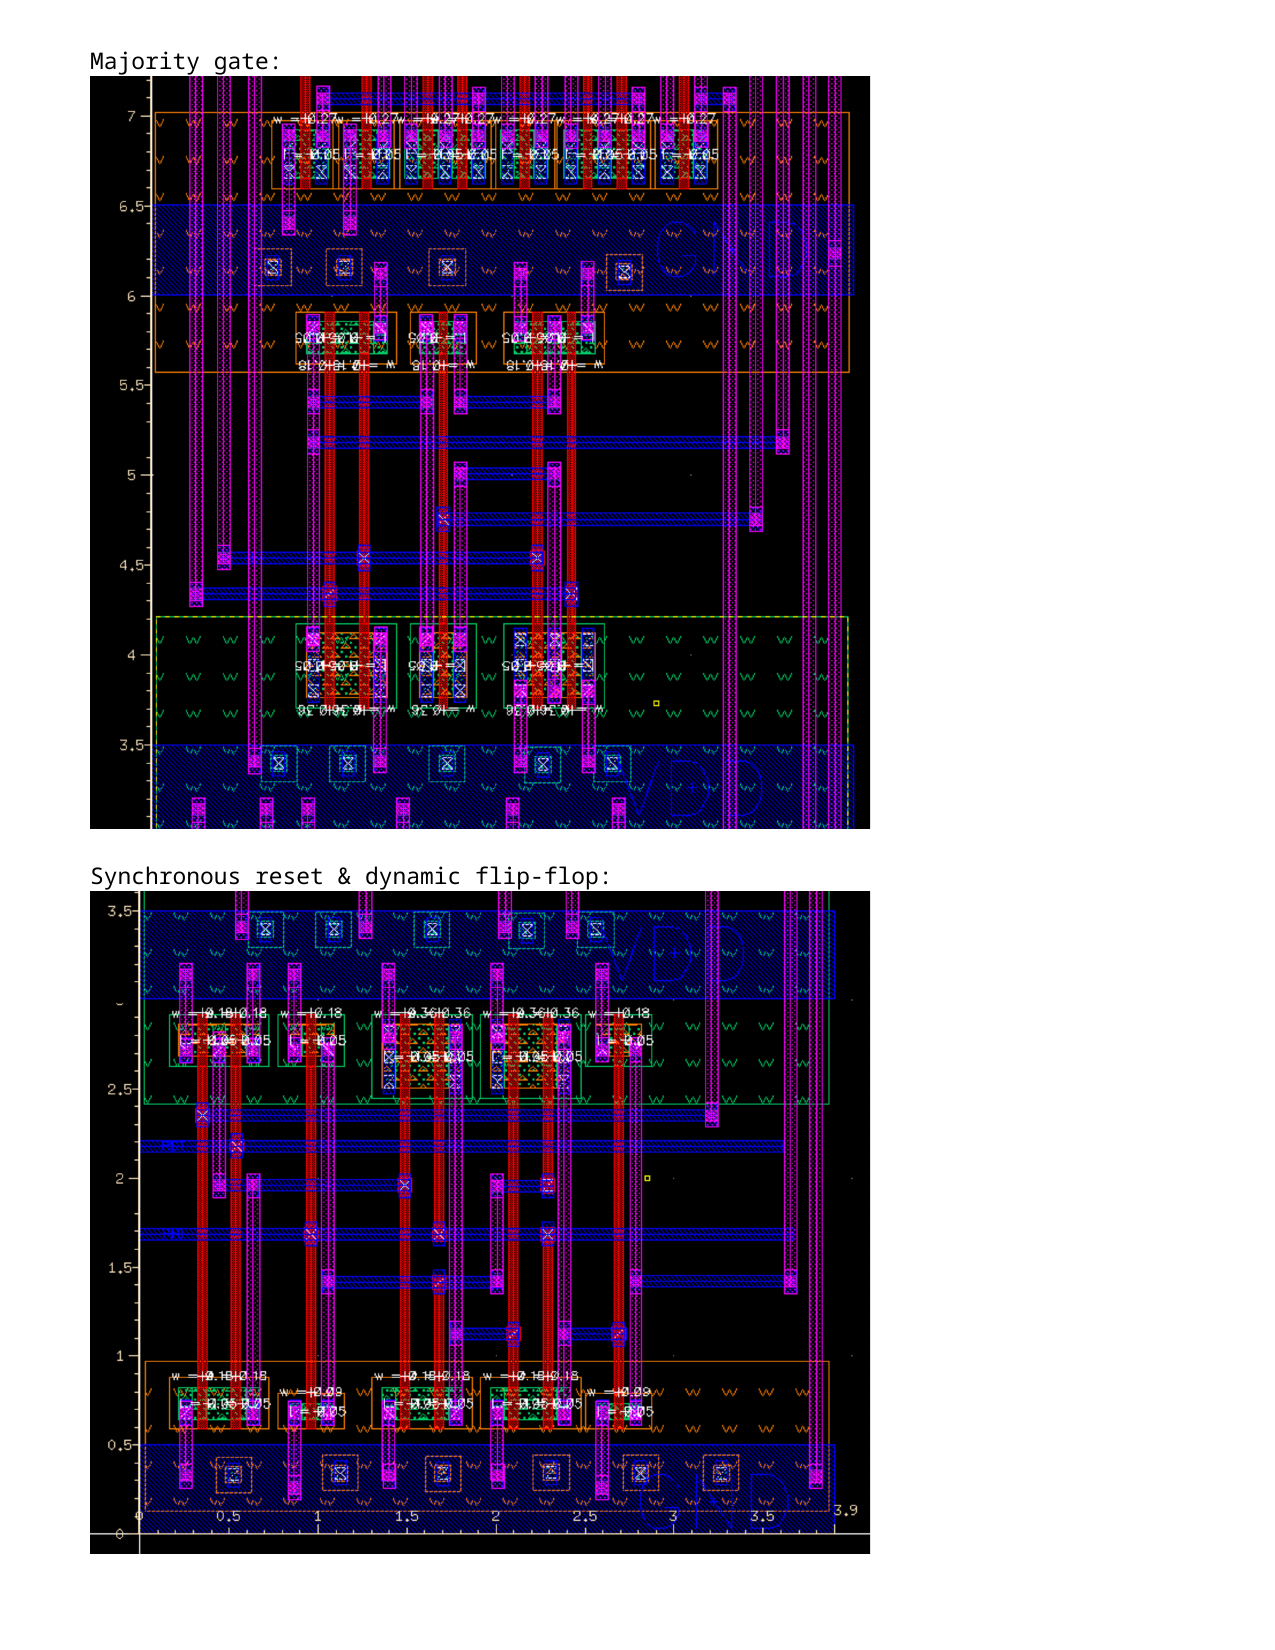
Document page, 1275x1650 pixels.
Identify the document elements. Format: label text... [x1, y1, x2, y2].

picture [90, 891, 870, 1554]
text Synchronous reset & dynamic flip-flop: [90, 860, 1185, 892]
text Majority gate: [90, 45, 1185, 76]
picture [90, 76, 870, 829]
